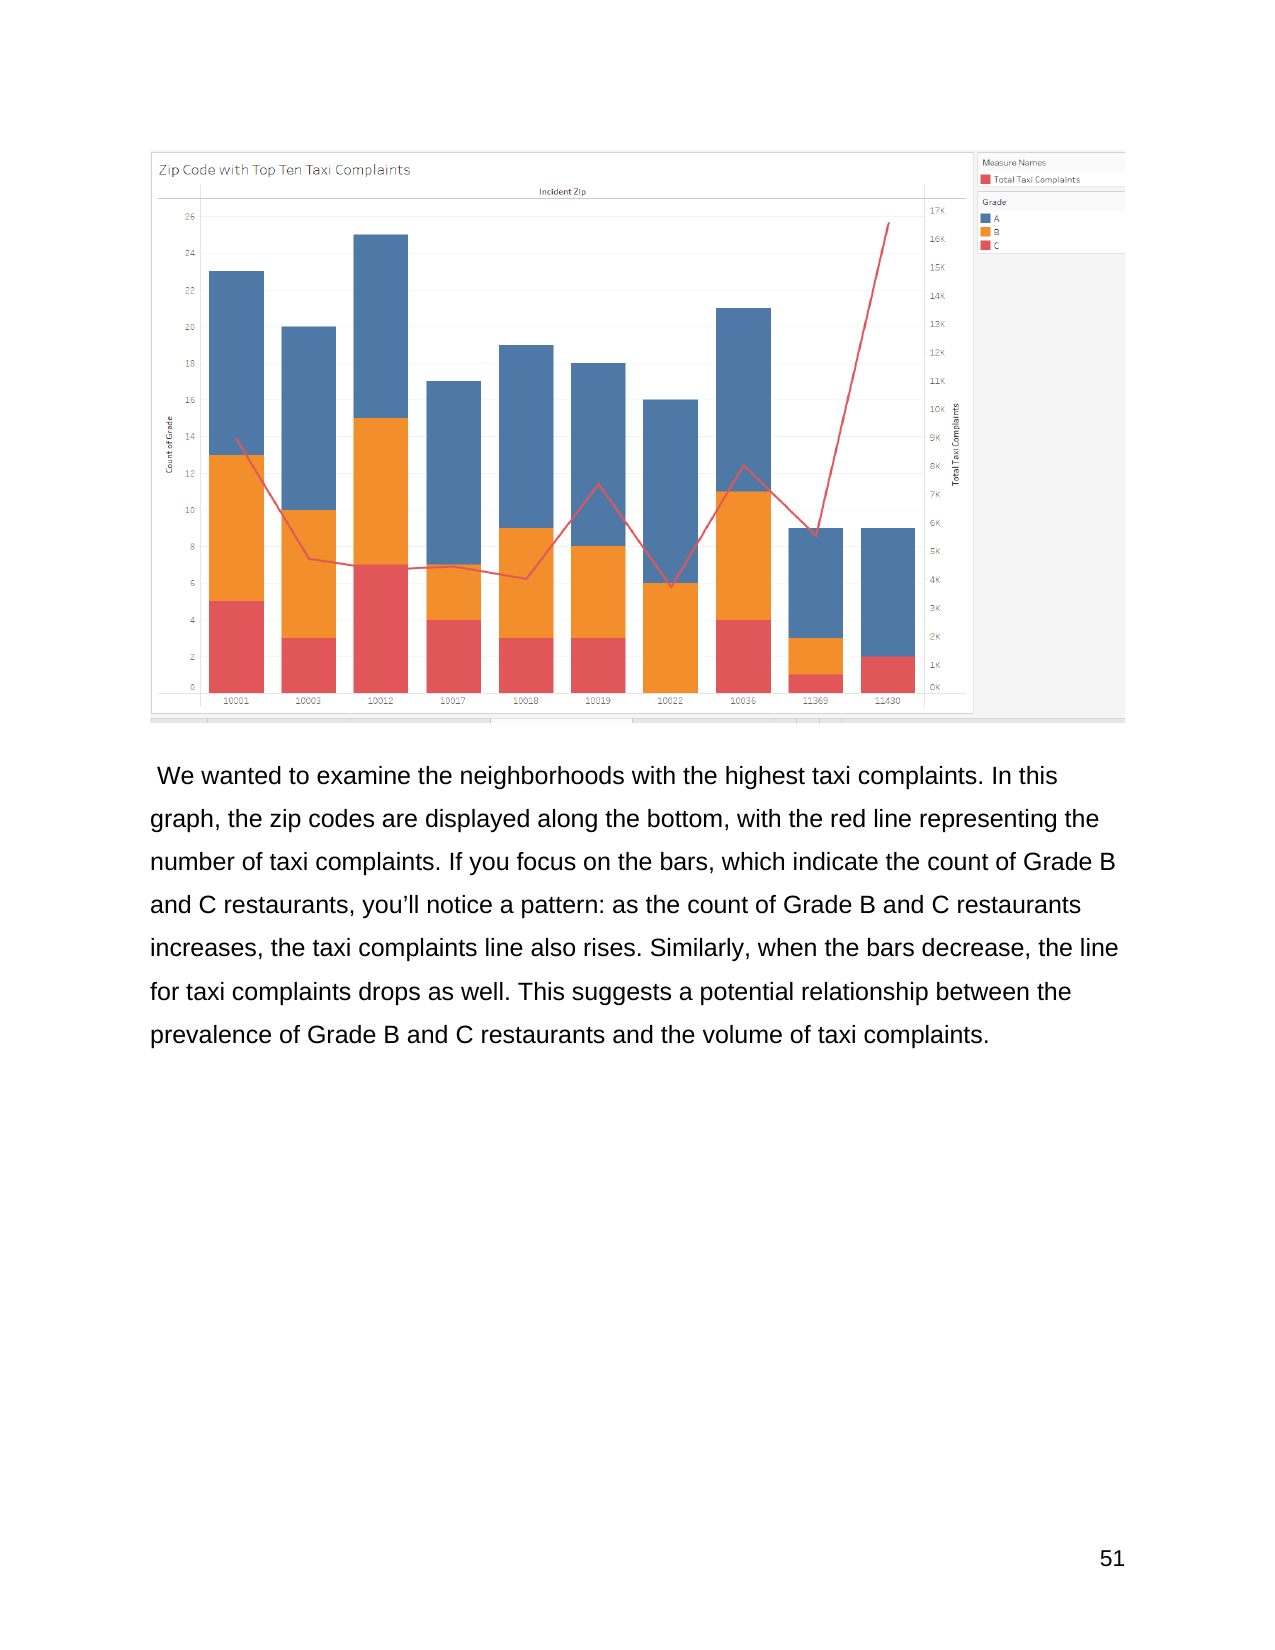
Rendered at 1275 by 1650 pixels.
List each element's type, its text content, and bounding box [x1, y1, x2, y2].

picture [150, 150, 1125, 723]
text We wanted to examine the neighborhoods with the highest taxi complaints. In this graph, the zip codes are displayed along the bottom, with the red line representing the number of taxi complaints. If you focus on the bars, which indicate the count of Grade B and C restaurants, you’ll notice a pattern: as the count of Grade B and C restaurants increases, the taxi complaints line also rises. Similarly, when the bars decrease, the line for taxi complaints drops as well. This suggests a potential relationship between the prevalence of Grade B and C restaurants and the volume of taxi complaints. [150, 761, 1125, 1048]
